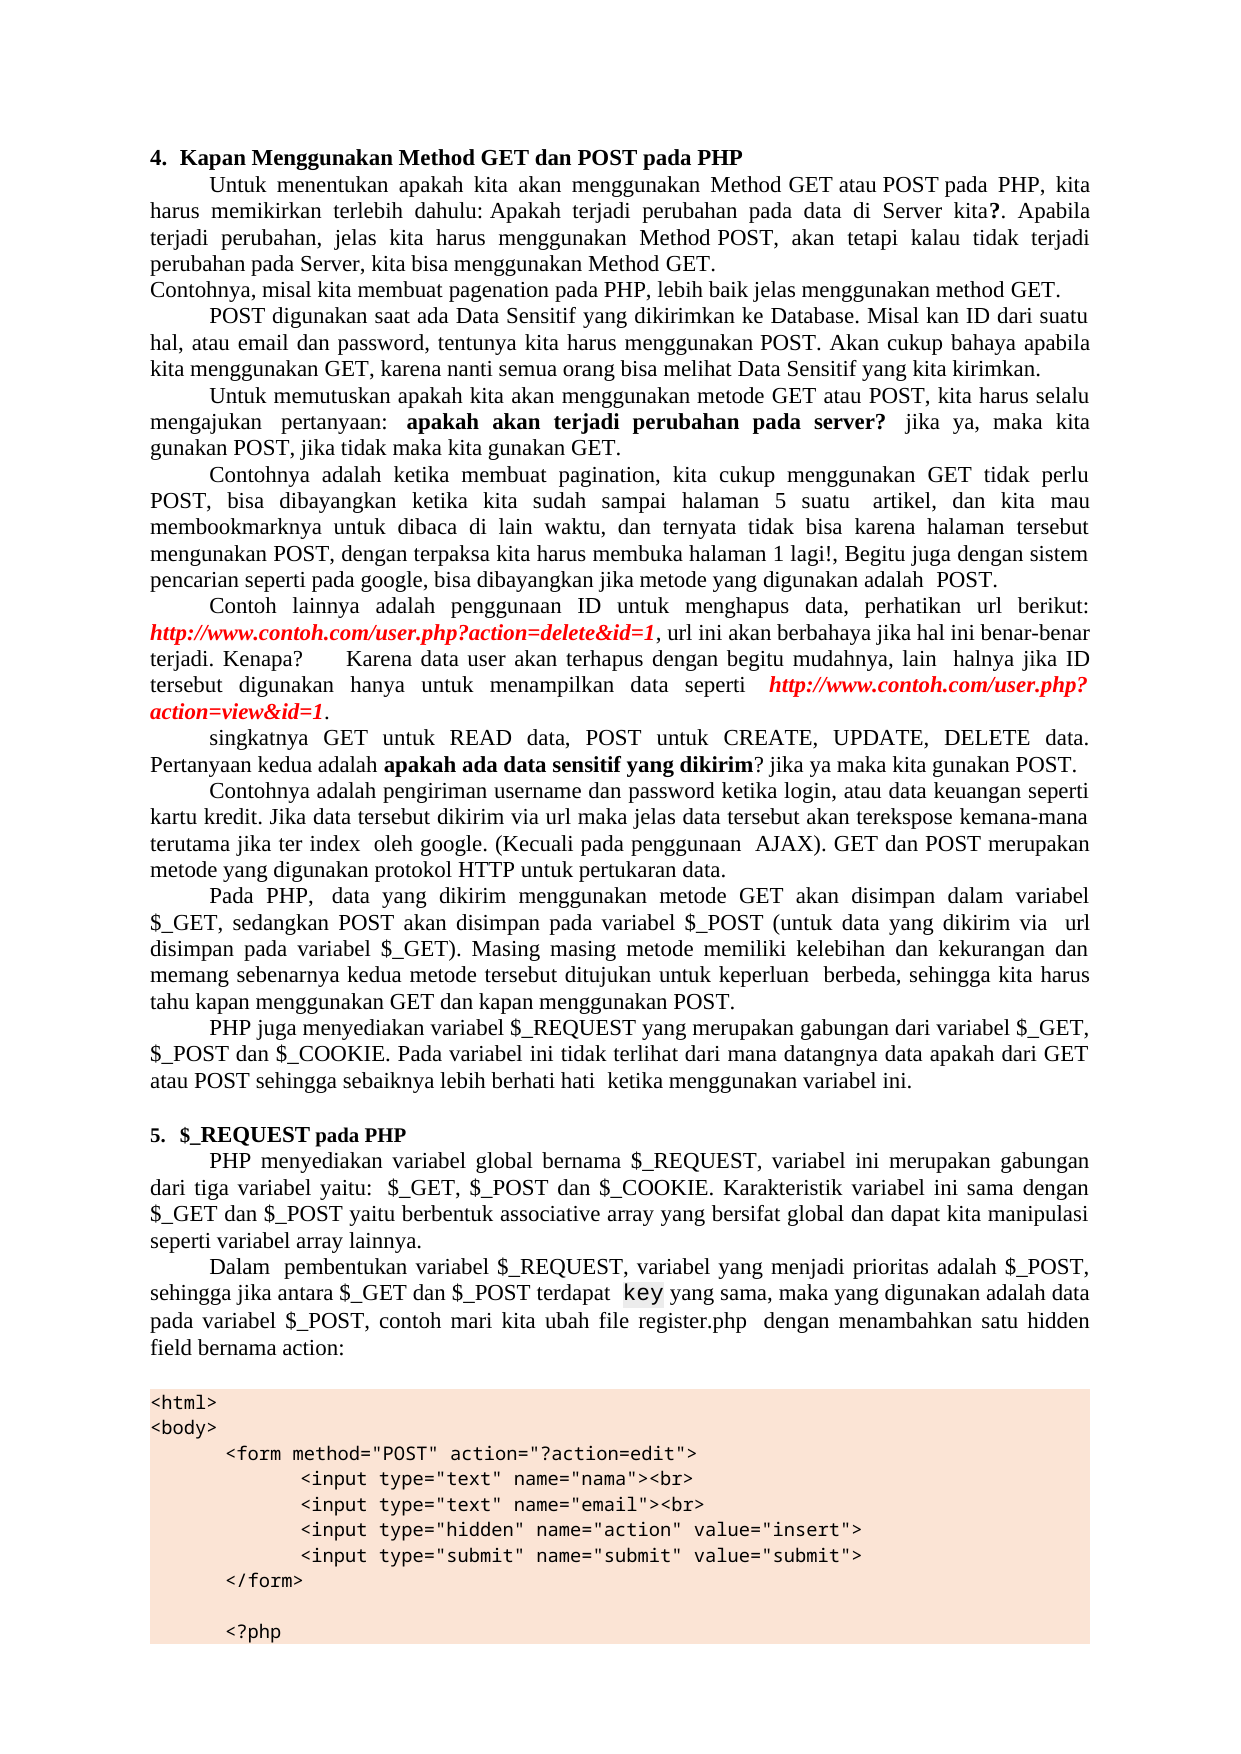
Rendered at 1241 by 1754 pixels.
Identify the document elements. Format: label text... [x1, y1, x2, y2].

text Pada PHP, data yang dikirim menggunakan metode GET akan disimpan dalam variabel $_GET, sedangkan POST akan disimpan pada variabel $_POST (untuk data yang dikirim via url disimpan pada variabel $_GET). Masing masing metode memiliki kelebihan dan kekurangan dan memang sebenarnya kedua metode tersebut ditujukan untuk keperluan berbeda, sehingga kita harus tahu kapan menggunakan GET dan kapan menggunakan POST. [150, 882, 1090, 1014]
text <form method="POST" action="?action=edit"> [150, 1440, 1090, 1466]
text <?php [150, 1619, 1090, 1644]
text <input type="hidden" name="action" value="insert"> [150, 1517, 1090, 1542]
text POST digunakan saat ada Data Sensitif yang dikirimkan ke Database. Misal kan ID dari suatu hal, atau email dan password, tentunya kita harus menggunakan POST. Akan cukup bahaya apabila kita menggunakan GET, karena nanti semua orang bisa melihat Data Sensitif yang kita kirimkan. [150, 303, 1090, 382]
text Dalam pembentukan variabel $_REQUEST, variabel yang menjadi prioritas adalah $_POST, sehingga jika antara $_GET dan $_POST terdapat key yang sama, maka yang digunakan adalah data pada variabel $_POST, contoh mari kita ubah file register.php dengan menambahkan satu hidden field bernama action: [150, 1253, 1090, 1360]
text Contohnya adalah pengiriman username dan password ketika login, atau data keuangan seperti kartu kredit. Jika data tersebut dikirim via url maka jelas data tersebut akan terekspose kemana-mana terutama jika ter index oleh google. (Kecuali pada penggunaan AJAX). GET dan POST merupakan metode yang digunakan protokol HTTP untuk pertukaran data. [150, 777, 1090, 882]
text PHP juga menyediakan variabel $_REQUEST yang merupakan gabungan dari variabel $_GET, $_POST dan $_COOKIE. Pada variabel ini tidak terlihat dari mana datangnya data apakah dari GET atau POST sehingga sebaiknya lebih berhati hati ketika menggunakan variabel ini. [150, 1014, 1090, 1093]
text Contohnya adalah ketika membuat pagination, kita cukup menggunakan GET tidak perlu POST, bisa dibayangkan ketika kita sudah sampai halaman 5 suatu artikel, dan kita mau membookmarknya untuk dibaca di lain waktu, dan ternyata tidak bisa karena halaman tersebut mengunakan POST, dengan terpaksa kita harus membuka halaman 1 lagi!, Begitu juga dengan sistem pencarian seperti pada google, bisa dibayangkan jika metode yang digunakan adalah POST. [150, 461, 1090, 592]
text <input type="text" name="email"><br> [150, 1491, 1090, 1517]
text <input type="submit" name="submit" value="submit"> [150, 1542, 1090, 1568]
list Kapan Menggunakan Method GET dan POST pada PHP [150, 144, 1090, 171]
text singkatnya GET untuk READ data, POST untuk CREATE, UPDATE, DELETE data. Pertanyaan kedua adalah apakah ada data sensitif yang dikirim? jika ya maka kita gunakan POST. [150, 724, 1090, 777]
text Contohnya, misal kita membuat pagenation pada PHP, lebih baik jelas menggunakan method GET. [150, 276, 1090, 303]
text Untuk menentukan apakah kita akan menggunakan Method GET atau POST pada PHP, kita harus memikirkan terlebih dahulu: Apakah terjadi perubahan pada data di Server kita?. Apabila terjadi perubahan, jelas kita harus menggunakan Method POST, akan tetapi kalau tidak terjadi perubahan pada Server, kita bisa menggunakan Method GET. [150, 171, 1090, 276]
text </form> [150, 1568, 1090, 1593]
text <body> [150, 1414, 1090, 1440]
list $_REQUEST pada PHP [150, 1121, 1090, 1148]
text <html> [150, 1389, 1090, 1414]
text PHP menyediakan variabel global bernama $_REQUEST, variabel ini merupakan gabungan dari tiga variabel yaitu: $_GET, $_POST dan $_COOKIE. Karakteristik variabel ini sama dengan $_GET dan $_POST yaitu berbentuk associative array yang bersifat global dan dapat kita manipulasi seperti variabel array lainnya. [150, 1148, 1090, 1253]
text Contoh lainnya adalah penggunaan ID untuk menghapus data, perhatikan url berikut: http://www.contoh.com/user.php?action=delete&id=1, url ini akan berbahaya jika hal ini benar-benar terjadi. Kenapa? Karena data user akan terhapus dengan begitu mudahnya, lain halnya jika ID tersebut digunakan hanya untuk menampilkan data seperti http://www.contoh.com/user.php?action=view&id=1. [150, 592, 1090, 724]
text Untuk memutuskan apakah kita akan menggunakan metode GET atau POST, kita harus selalu mengajukan pertanyaan: apakah akan terjadi perubahan pada server? jika ya, maka kita gunakan POST, jika tidak maka kita gunakan GET. [150, 382, 1090, 461]
text <input type="text" name="nama"><br> [150, 1466, 1090, 1491]
